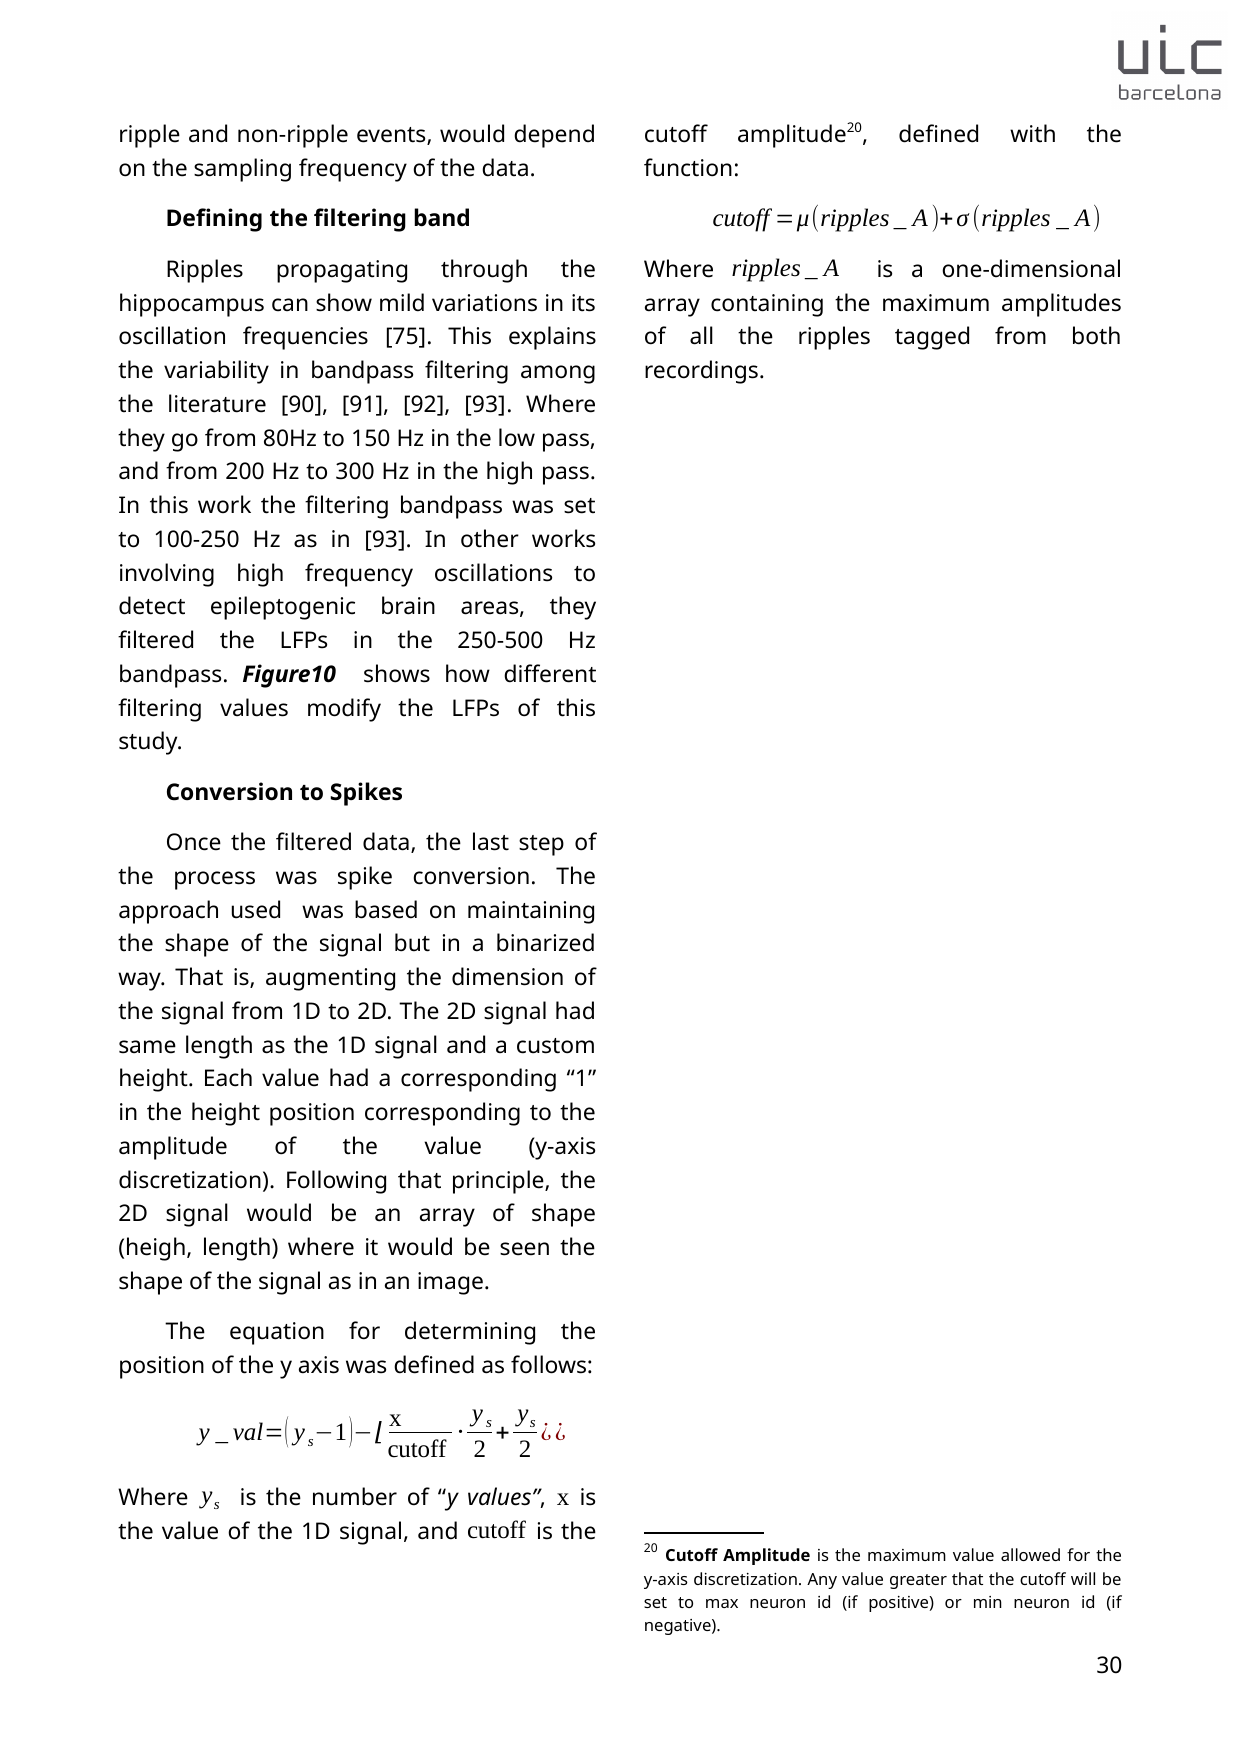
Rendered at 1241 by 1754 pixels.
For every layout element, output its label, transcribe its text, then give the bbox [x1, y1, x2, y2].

text Once the filtered data, the last step of the process was spike conversion. The approach used was based on maintaining the shape of the signal but in a binarized way. That is, augmenting the dimension of the signal from 1D to 2D. The 2D signal had same length as the 1D signal and a custom height. Each value had a corresponding “1” in the height position corresponding to the amplitude of the value (y-axis discretization). Following that principle, the 2D signal would be an array of shape (heigh, length) where it would be seen the shape of the signal as in an image. [118, 826, 596, 1296]
text Where is the number of “y values”, is the value of the 1D signal, and is the cutoff amplitude, defined with the function: [118, 1481, 596, 1546]
text Defining the filtering band [118, 202, 596, 233]
text The equation for determining the position of the y axis was defined as follows: [118, 1315, 596, 1380]
text Where is the number of “y values”, is the value of the 1D signal, and is the cutoff amplitude, defined with the function: [644, 118, 1122, 183]
text Ripples propagating through the hippocampus can show mild variations in its oscillation frequencies . This explains the variability in bandpass filtering among the literature . Where they go from 80Hz to 150 Hz in the low pass, and from 200 Hz to 300 Hz in the high pass. In this work the filtering bandpass was set to 100-250 Hz as in . In other works involving high frequency oscillations to detect epileptogenic brain areas, they filtered the LFPs in the 250-500 Hz bandpass. Figure10 shows how different filtering values modify the LFPs of this study. [118, 253, 596, 756]
picture [1110, 11, 1229, 110]
text Where is a one-dimensional array containing the maximum amplitudes of all the ripples tagged from both recordings. [644, 253, 1122, 385]
text Conversion to Spikes [118, 776, 596, 807]
